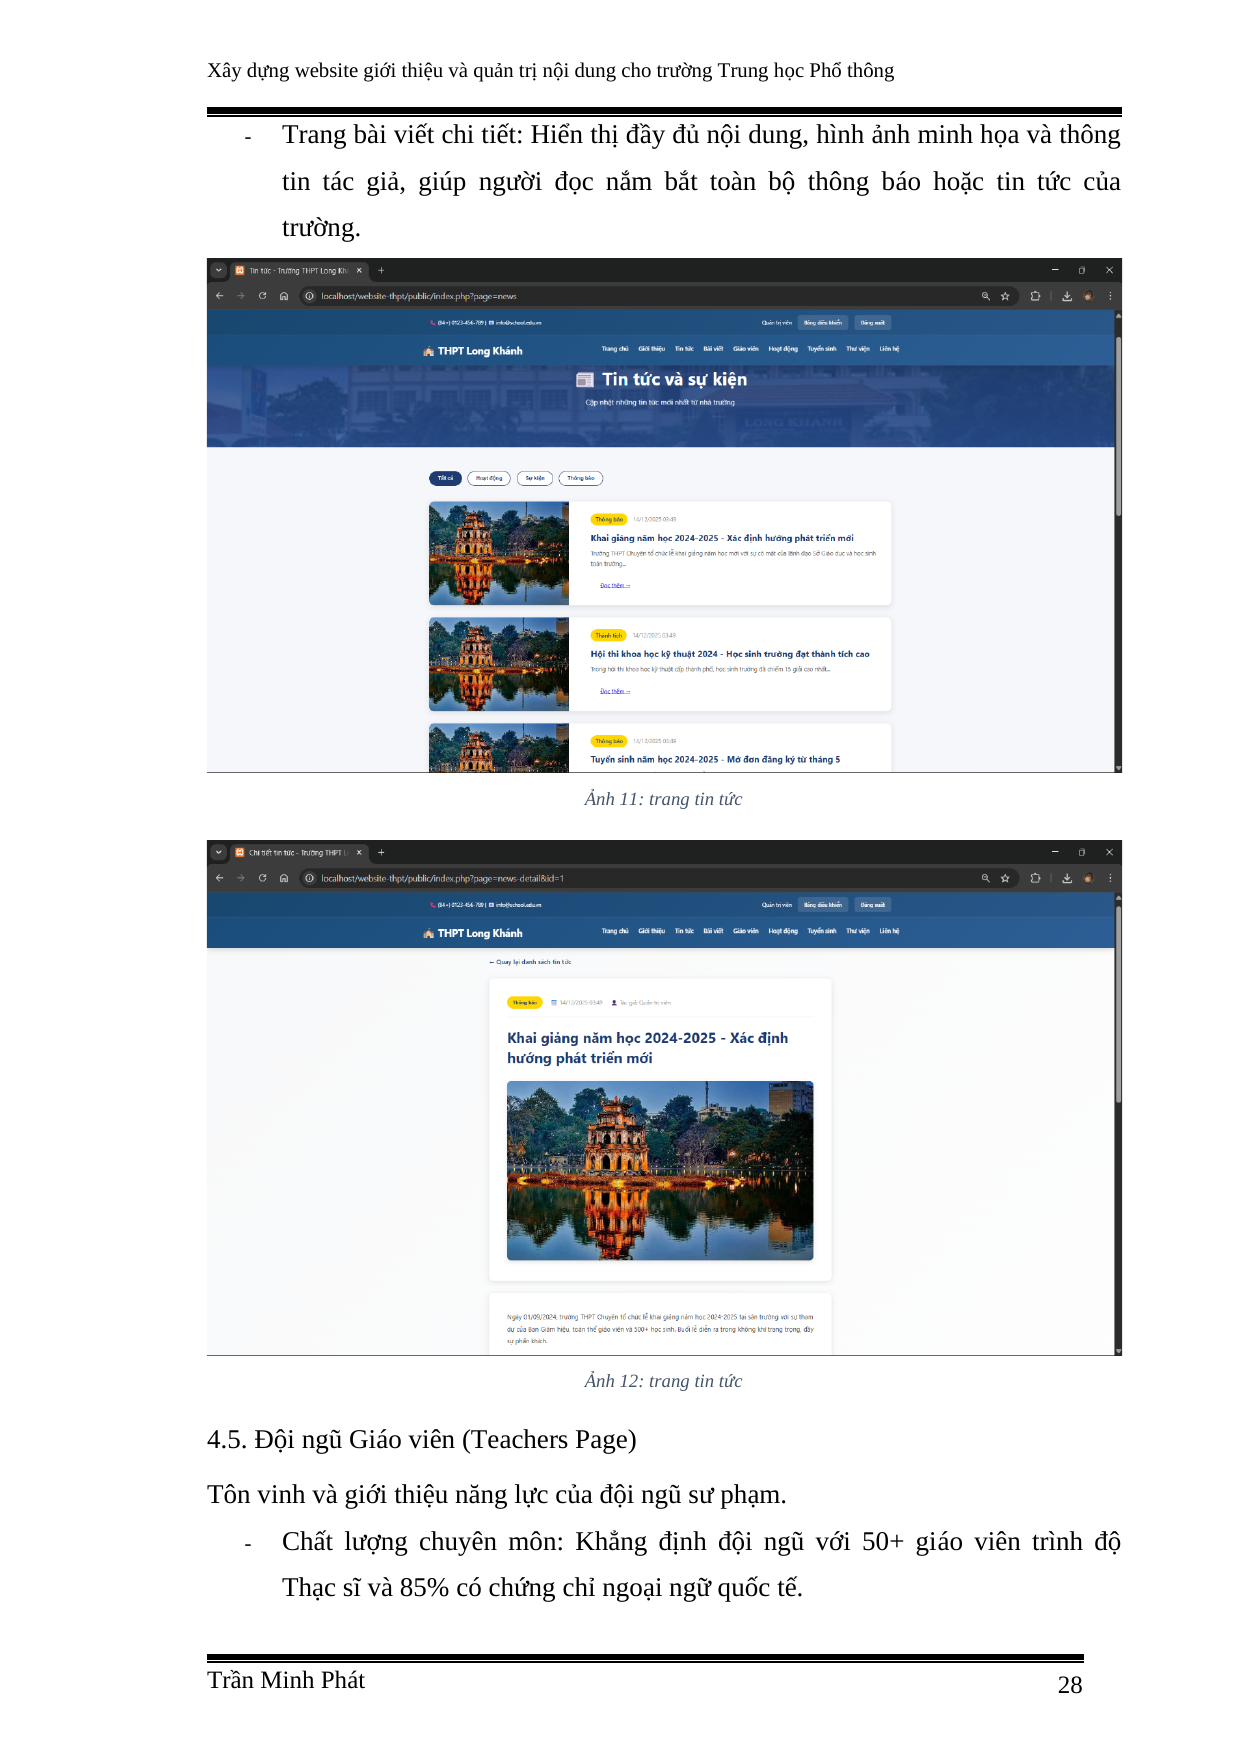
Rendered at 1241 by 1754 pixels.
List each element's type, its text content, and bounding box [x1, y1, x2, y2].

list Chất lượng chuyên môn: Khẳng định đội ngũ với 50+ giáo viên trình độ Thạc sĩ và 85% có chứng chỉ ngoại ngữ quốc tế. [244, 1524, 1122, 1602]
picture [206, 840, 1123, 1356]
text Tôn vinh và giới thiệu năng lực của đội ngũ sư phạm. [207, 1478, 1122, 1509]
picture [206, 258, 1123, 773]
list Trang bài viết chi tiết: Hiển thị đầy đủ nội dung, hình ảnh minh họa và thông tin tác giả, giúp người đọc nắm bắt toàn bộ thông báo hoặc tin tức của trường. [244, 118, 1122, 243]
subtitle 4.5. Đội ngũ Giáo viên (Teachers Page) [207, 1423, 1122, 1454]
